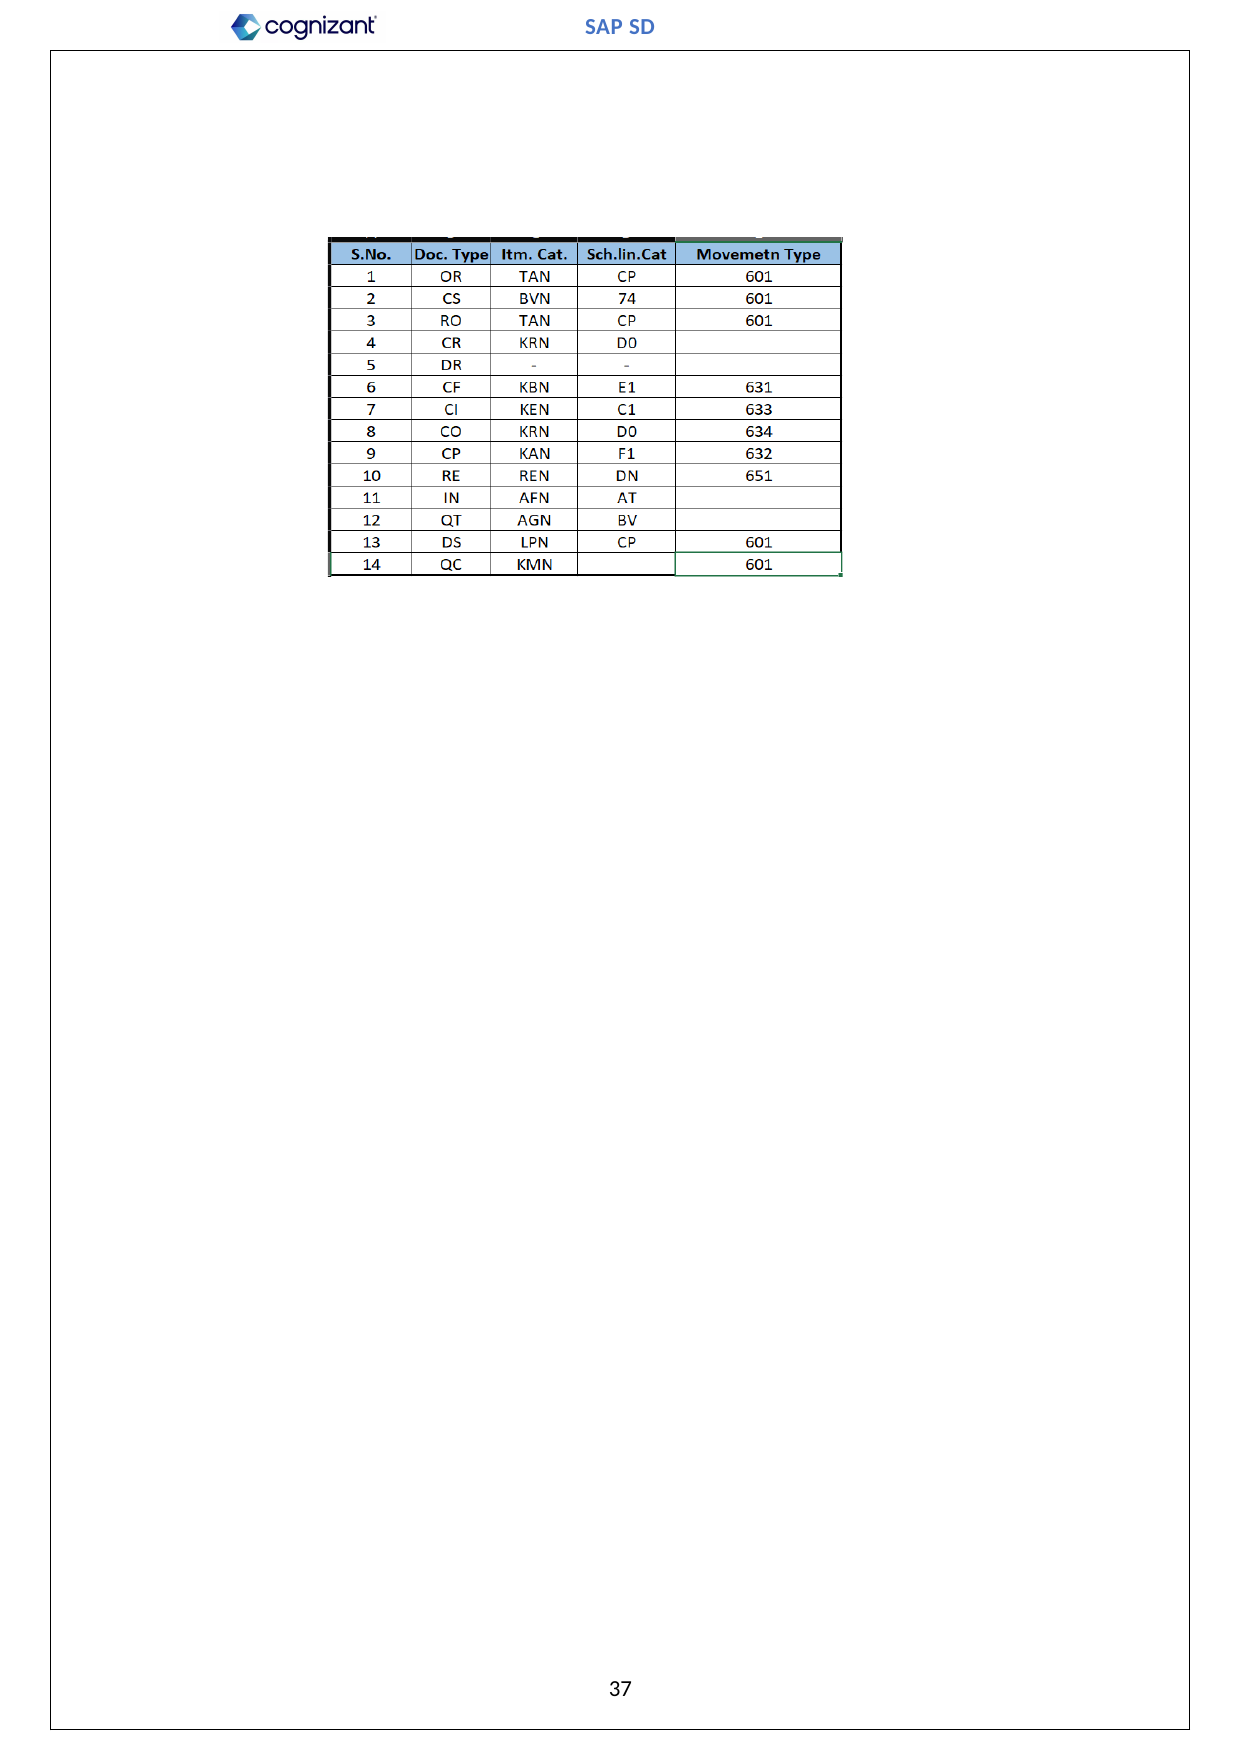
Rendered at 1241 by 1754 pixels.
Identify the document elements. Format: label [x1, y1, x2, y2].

picture [219, 11, 387, 43]
picture [327, 237, 843, 577]
